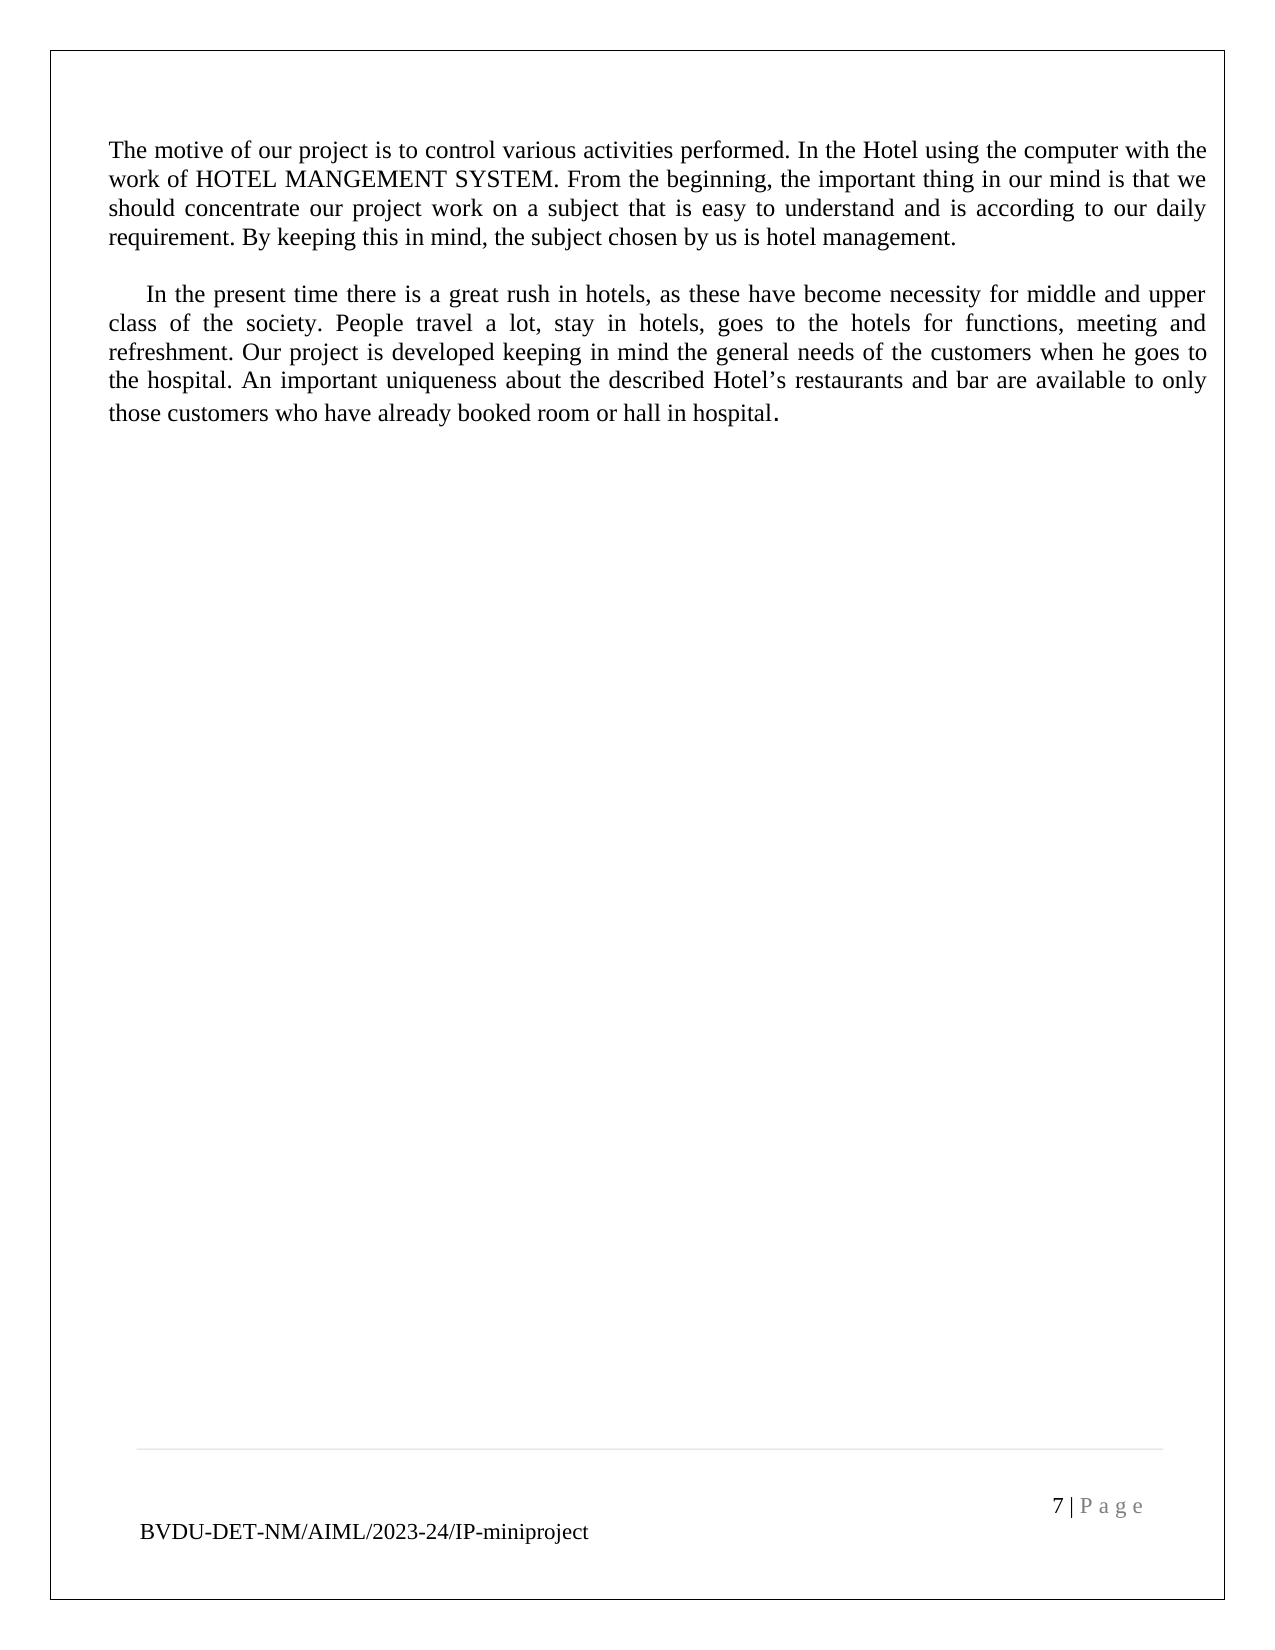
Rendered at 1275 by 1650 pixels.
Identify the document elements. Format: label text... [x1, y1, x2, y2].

text In the present time there is a great rush in hotels, as these have become necessity for middle and upper class of the society. People travel a lot, stay in hotels, goes to the hotels for functions, meeting and refreshment. Our project is developed keeping in mind the general needs of the customers when he goes to the hospital. An important uniqueness about the described Hotel’s restaurants and bar are available to only those customers who have already booked room or hall in hospital. [108, 279, 1208, 428]
text The motive of our project is to control various activities performed. In the Hotel using the computer with the work of HOTEL MANGEMENT SYSTEM. From the beginning, the important thing in our mind is that we should concentrate our project work on a subject that is easy to understand and is according to our daily requirement. By keeping this in mind, the subject chosen by us is hotel management. [108, 135, 1208, 250]
